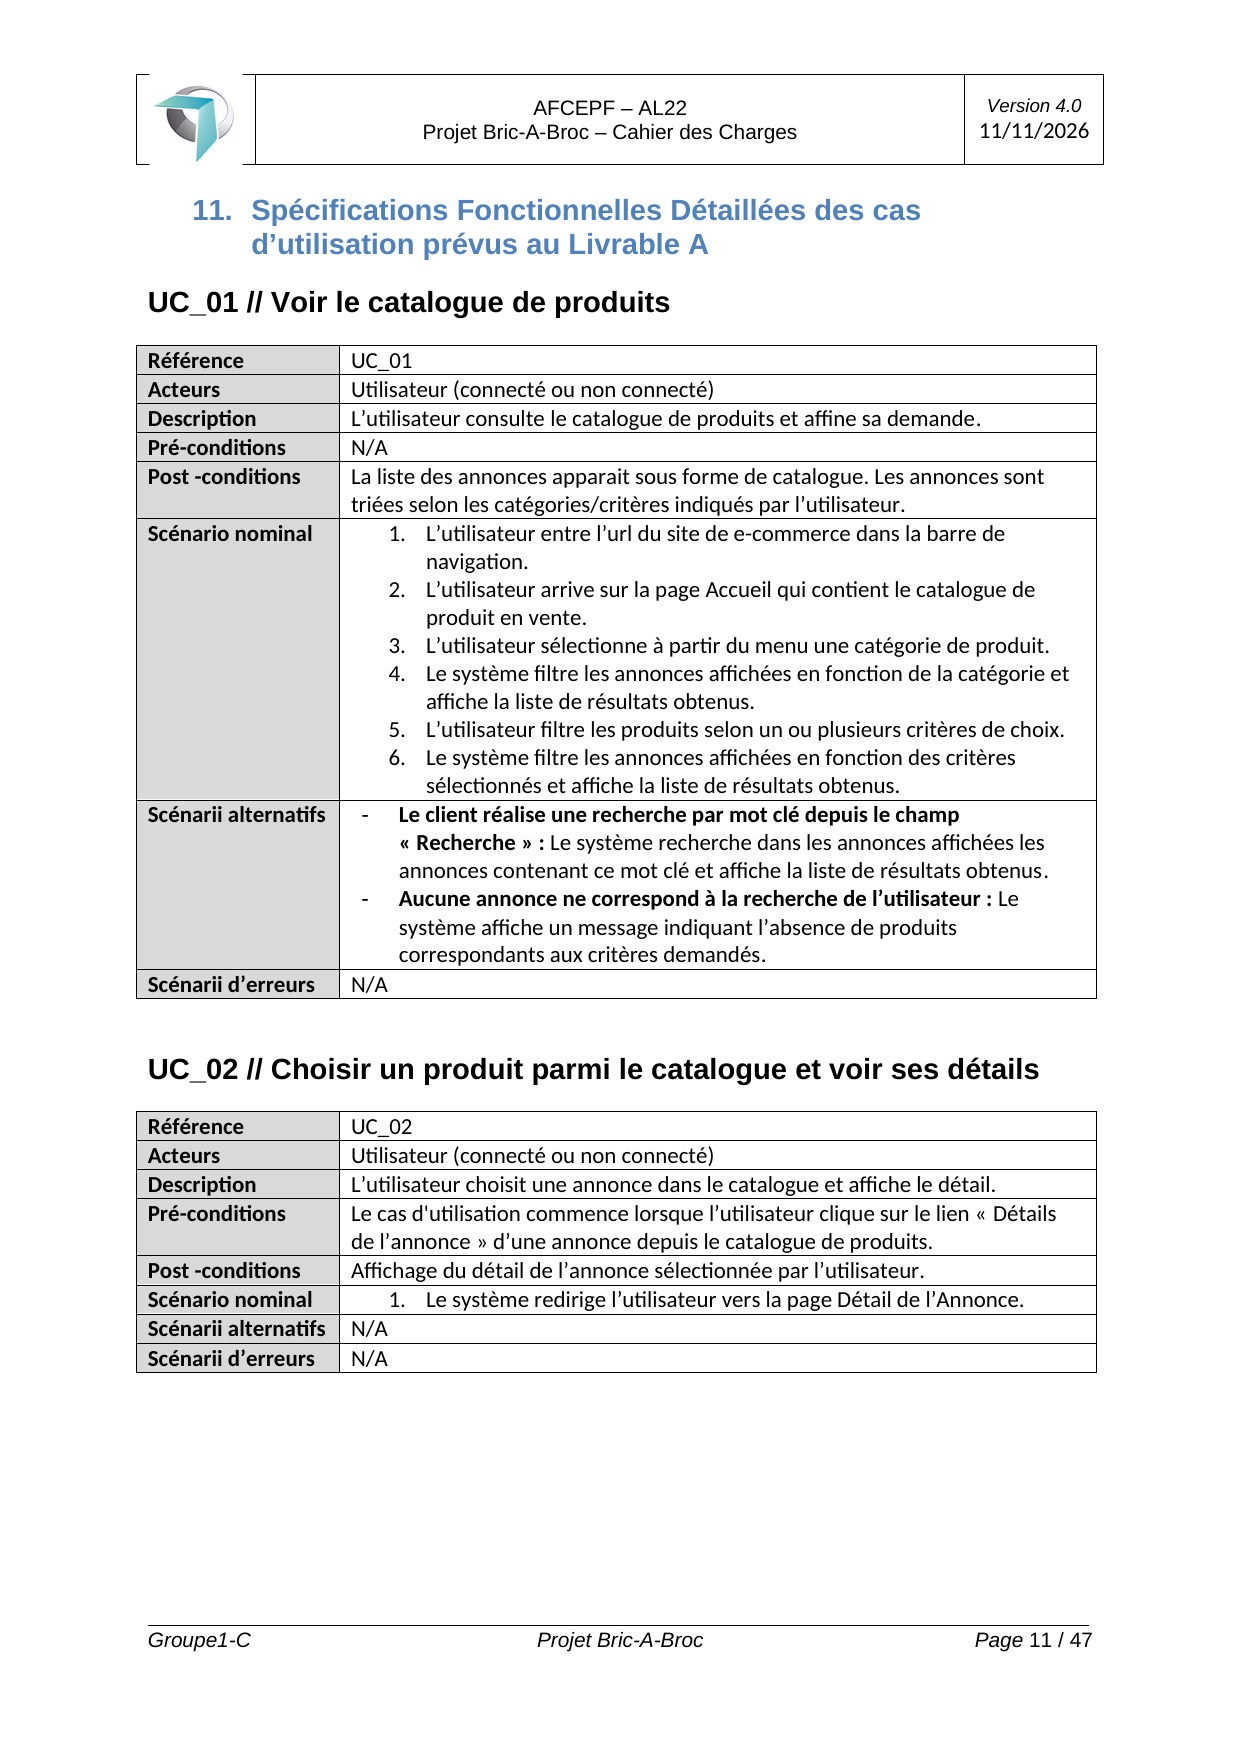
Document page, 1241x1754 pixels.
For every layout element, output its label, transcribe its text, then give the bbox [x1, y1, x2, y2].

subtitle UC_02 // Choisir un produit parmi le catalogue et voir ses détails [148, 1052, 1093, 1085]
table_cell Description [137, 1170, 339, 1198]
table_header Référence [137, 1112, 339, 1140]
subtitle UC_01 // Voir le catalogue de produits [148, 286, 1093, 319]
table_header UC_02 [340, 1112, 1096, 1140]
table_cell L’utilisateur choisit une annonce dans le catalogue et affiche le détail. [340, 1170, 1096, 1198]
table_cell Scénarii alternatifs [137, 1315, 339, 1343]
table_cell Pré-conditions [137, 1199, 339, 1255]
table_cell Scénarii alternatifs [137, 801, 339, 969]
table_cell Acteurs [137, 1141, 339, 1169]
table_cell Le cas d'utilisation commence lorsque l’utilisateur clique sur le lien « Détails de l’annonce » d’une annonce depuis le catalogue de produits. [340, 1199, 1096, 1255]
table_cell Pré-conditions [137, 433, 339, 461]
subtitle Spécifications Fonctionnelles Détaillées des cas d’utilisation prévus au Livrable A [192, 193, 989, 261]
table_cell Scénarii d’erreurs [137, 1344, 339, 1372]
table_cell Affichage du détail de l’annonce sélectionnée par l’utilisateur. [340, 1256, 1096, 1284]
table_cell Scénario nominal [137, 1286, 339, 1313]
table_cell Le client réalise une recherche par mot clé depuis le champ « Recherche » : Le système recherche dans les annonces affichées les annonces contenant ce mot clé et affiche la liste de résultats obtenus. Aucune annonce ne correspond à la recherche de l’utilisateur : Le système affiche un message indiquant l’absence de produits correspondants aux critères demandés. [340, 801, 1096, 969]
table_cell N/A [340, 1344, 1096, 1372]
table_header UC_01 [340, 346, 1096, 374]
table_cell L’utilisateur consulte le catalogue de produits et affine sa demande. [340, 404, 1096, 432]
table_cell Scénario nominal [137, 519, 339, 799]
picture [149, 74, 243, 165]
table_cell N/A [340, 970, 1096, 998]
table_cell Post -conditions [137, 1256, 339, 1284]
table_cell Le système redirige l’utilisateur vers la page Détail de l’Annonce. [340, 1286, 1096, 1313]
table_cell Post -conditions [137, 462, 339, 518]
table_cell La liste des annonces apparait sous forme de catalogue. Les annonces sont triées selon les catégories/critères indiqués par l’utilisateur. [340, 462, 1096, 518]
table_cell L’utilisateur entre l’url du site de e-commerce dans la barre de navigation. L’utilisateur arrive sur la page Accueil qui contient le catalogue de produit en vente. L’utilisateur sélectionne à partir du menu une catégorie de produit. Le système filtre les annonces affichées en fonction de la catégorie et affiche la liste de résultats obtenus. L’utilisateur filtre les produits selon un ou plusieurs critères de choix. Le système filtre les annonces affichées en fonction des critères sélectionnés et affiche la liste de résultats obtenus. [340, 519, 1096, 799]
table_cell Utilisateur (connecté ou non connecté) [340, 1141, 1096, 1169]
table_cell N/A [340, 1315, 1096, 1343]
table_cell N/A [340, 433, 1096, 461]
table_cell Description [137, 404, 339, 432]
table_cell Utilisateur (connecté ou non connecté) [340, 375, 1096, 403]
table_cell Scénarii d’erreurs [137, 970, 339, 998]
table_header Référence [137, 346, 339, 374]
table_cell Acteurs [137, 375, 339, 403]
